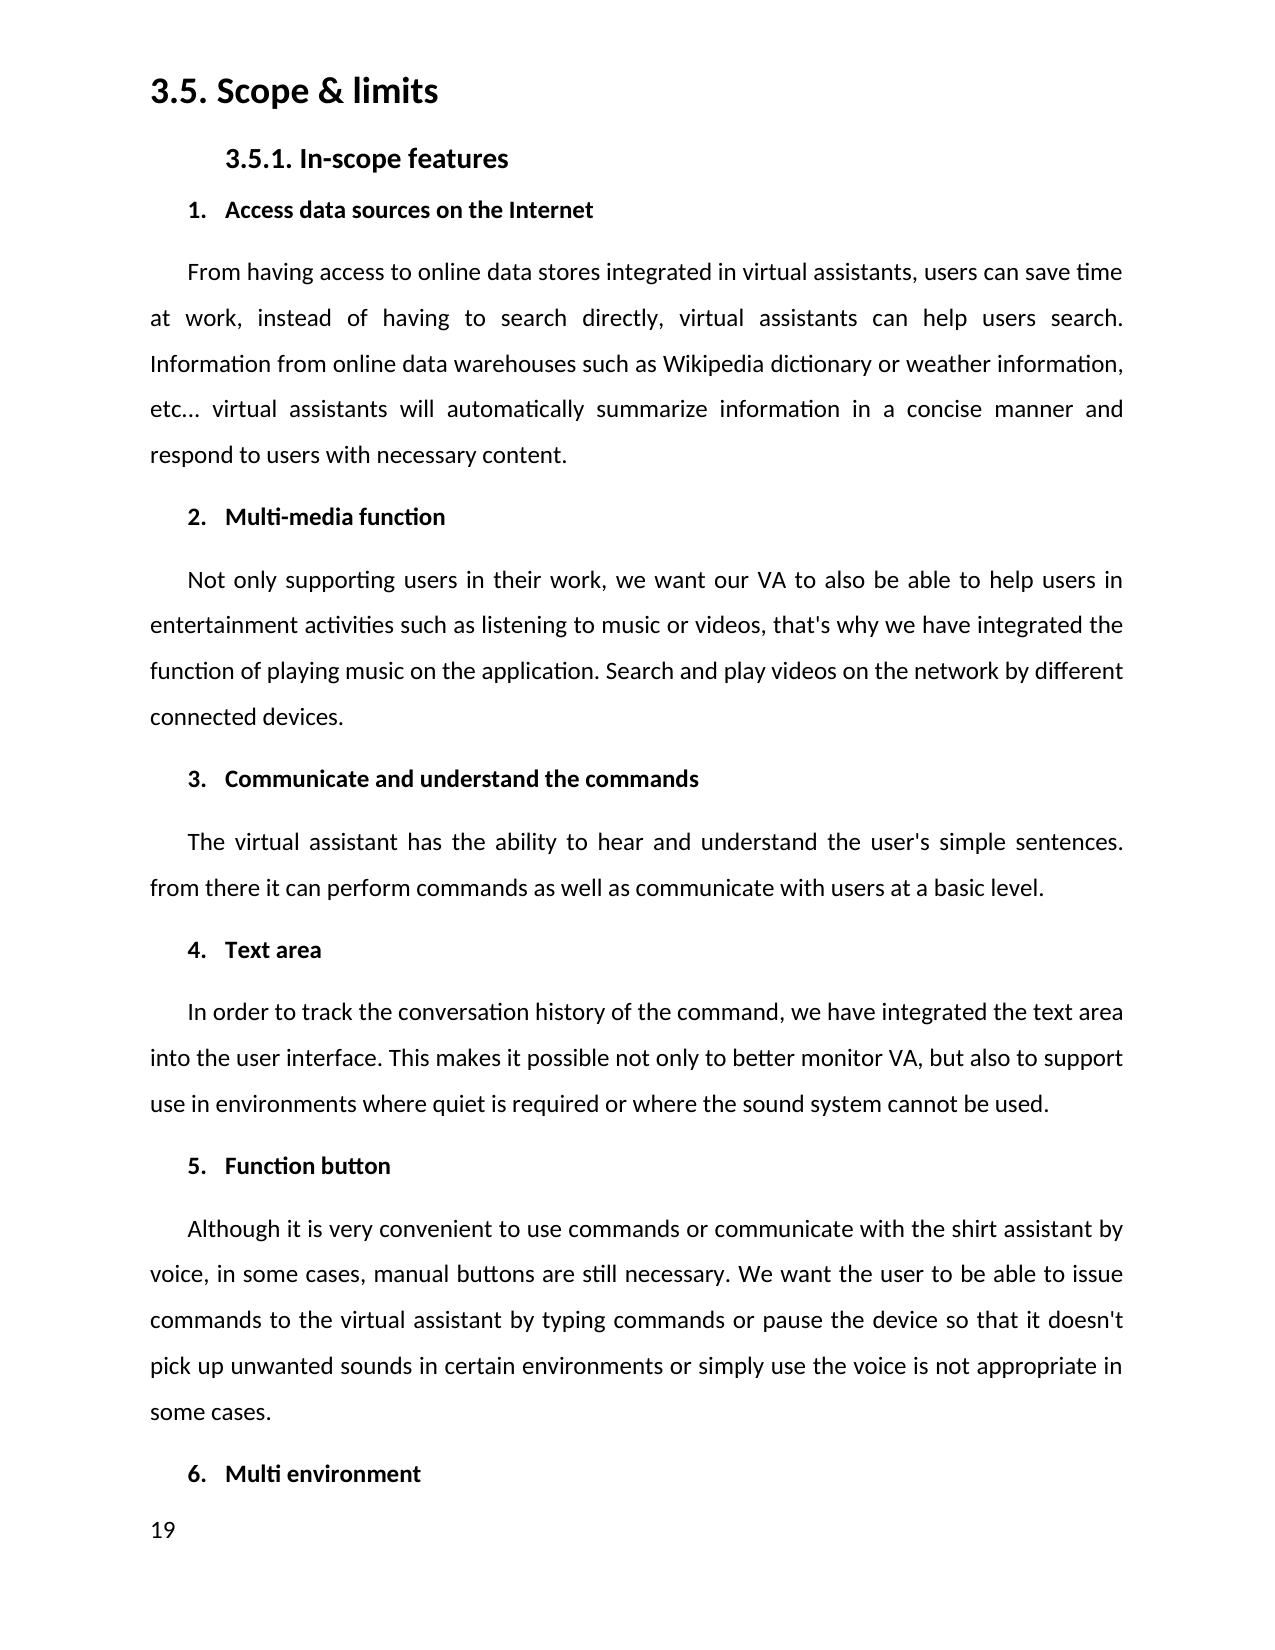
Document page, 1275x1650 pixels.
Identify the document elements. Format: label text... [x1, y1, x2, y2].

list Text area [187, 934, 1125, 964]
subtitle 3.5.1. In-scope features [150, 140, 1125, 176]
text The virtual assistant has the ability to hear and understand the user's simple sentences. from there it can perform commands as well as communicate with users at a basic level. [150, 826, 1125, 902]
subtitle 3.5. Scope & limits [150, 67, 1125, 113]
list Multi environment [187, 1458, 1125, 1488]
list Multi-media function [187, 502, 1125, 532]
text Although it is very convenient to use commands or communicate with the shirt assistant by voice, in some cases, manual buttons are still necessary. We want the user to be able to issue commands to the virtual assistant by typing commands or pause the device so that it doesn't pick up unwanted sounds in certain environments or simply use the voice is not appropriate in some cases. [150, 1213, 1125, 1426]
list Function button [187, 1150, 1125, 1181]
text From having access to online data stores integrated in virtual assistants, users can save time at work, instead of having to search directly, virtual assistants can help users search. Information from online data warehouses such as Wikipedia dictionary or weather information, etc... virtual assistants will automatically summarize information in a concise manner and respond to users with necessary content. [150, 256, 1125, 470]
list Communicate and understand the commands [187, 763, 1125, 794]
text Not only supporting users in their work, we want our VA to also be able to help users in entertainment activities such as listening to music or videos, that's why we have integrated the function of playing music on the application. Search and play videos on the network by different connected devices. [150, 564, 1125, 732]
text In order to track the conversation history of the command, we have integrated the text area into the user interface. This makes it possible not only to better monitor VA, but also to support use in environments where quiet is required or where the sound system cannot be used. [150, 996, 1125, 1118]
list Access data sources on the Internet [187, 194, 1125, 224]
